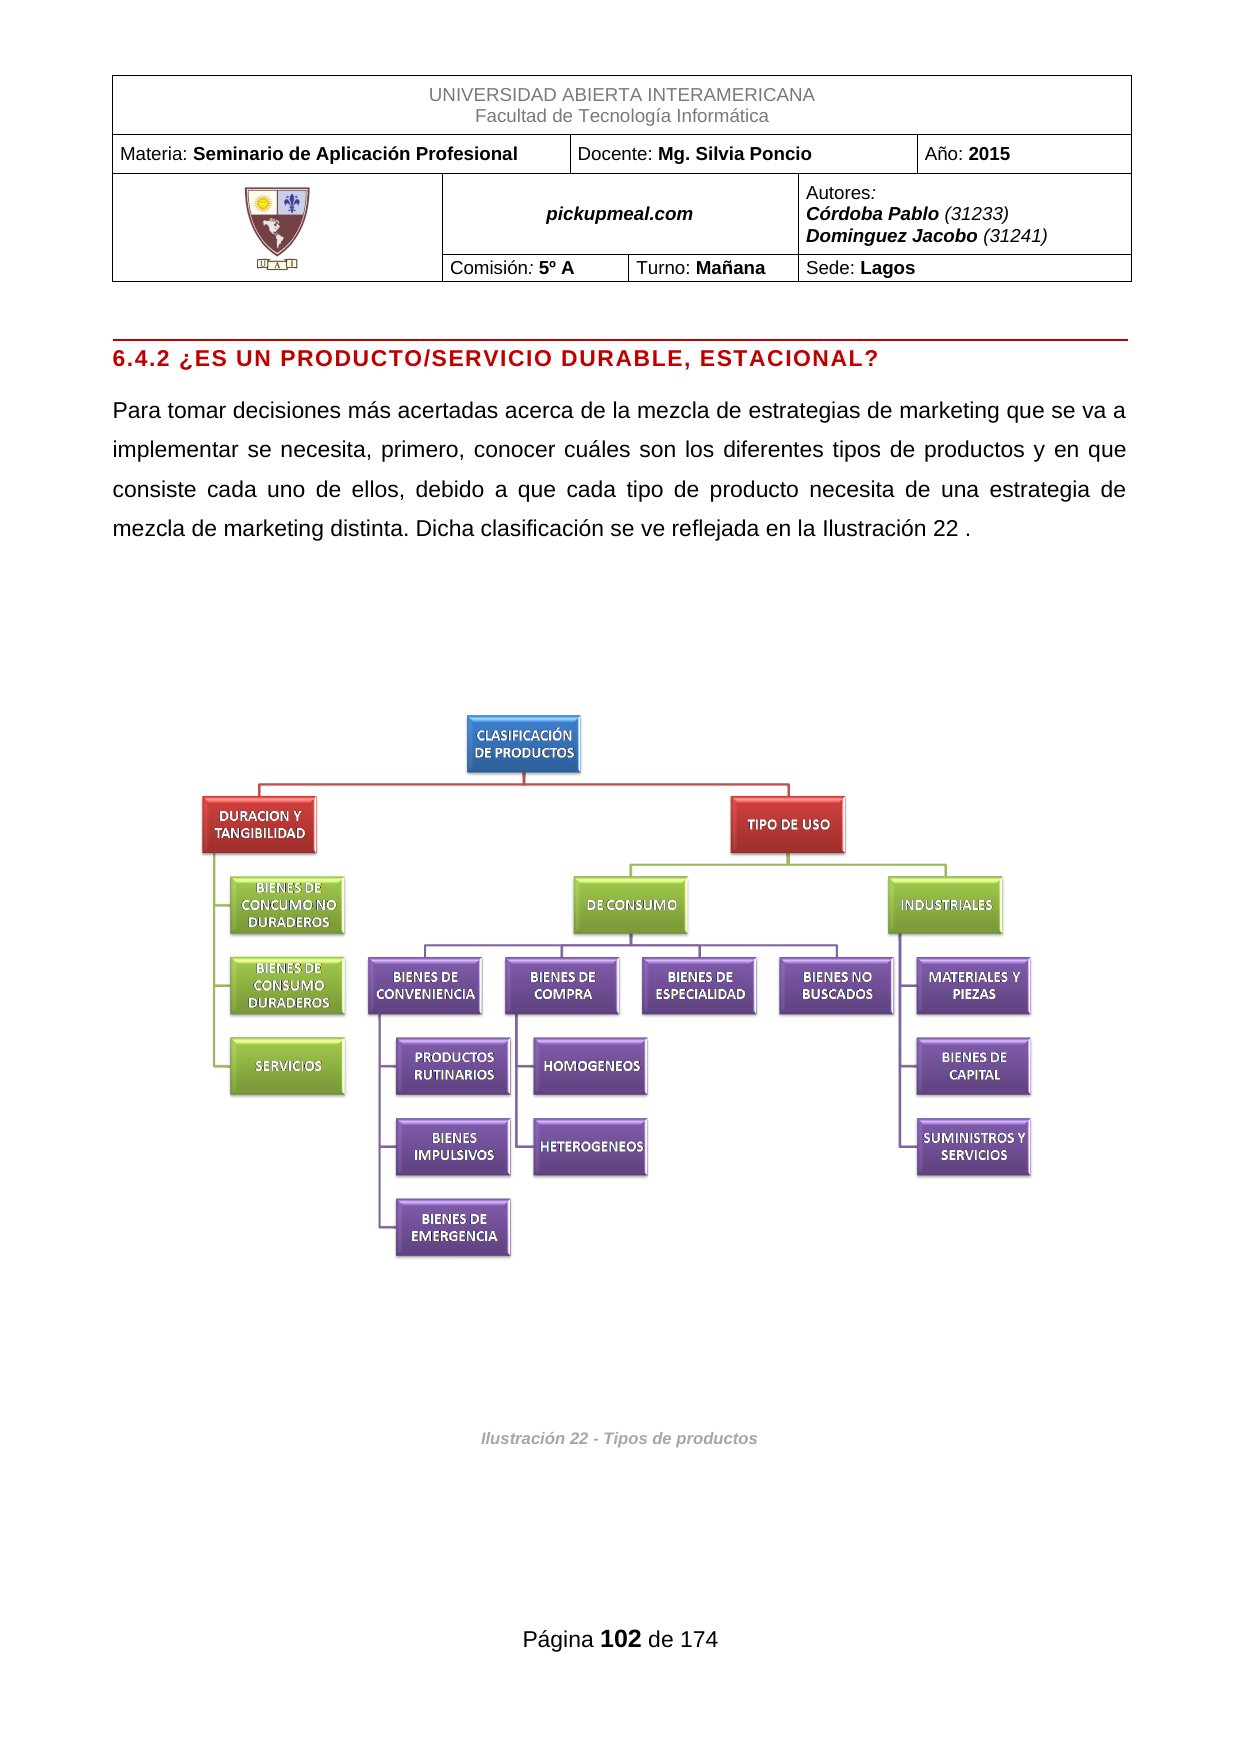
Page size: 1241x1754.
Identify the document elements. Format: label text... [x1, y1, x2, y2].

text Para tomar decisiones más acertadas acerca de la mezcla de estrategias de marketing que se va a implementar se necesita, primero, conocer cuáles son los diferentes tipos de productos y en que consiste cada uno de ellos, debido a que cada tipo de producto necesita de una estrategia de mezcla de marketing distinta. Dicha clasificación se ve reflejada en la Ilustración 22 . [112, 397, 1128, 542]
subtitle 6.4.2 ¿Es un producto/servicio durable, estacional? [112, 340, 1128, 371]
text Ilustración 22 - Tipos de productos [112, 1429, 1128, 1448]
picture [197, 567, 1043, 1404]
picture [230, 182, 325, 273]
